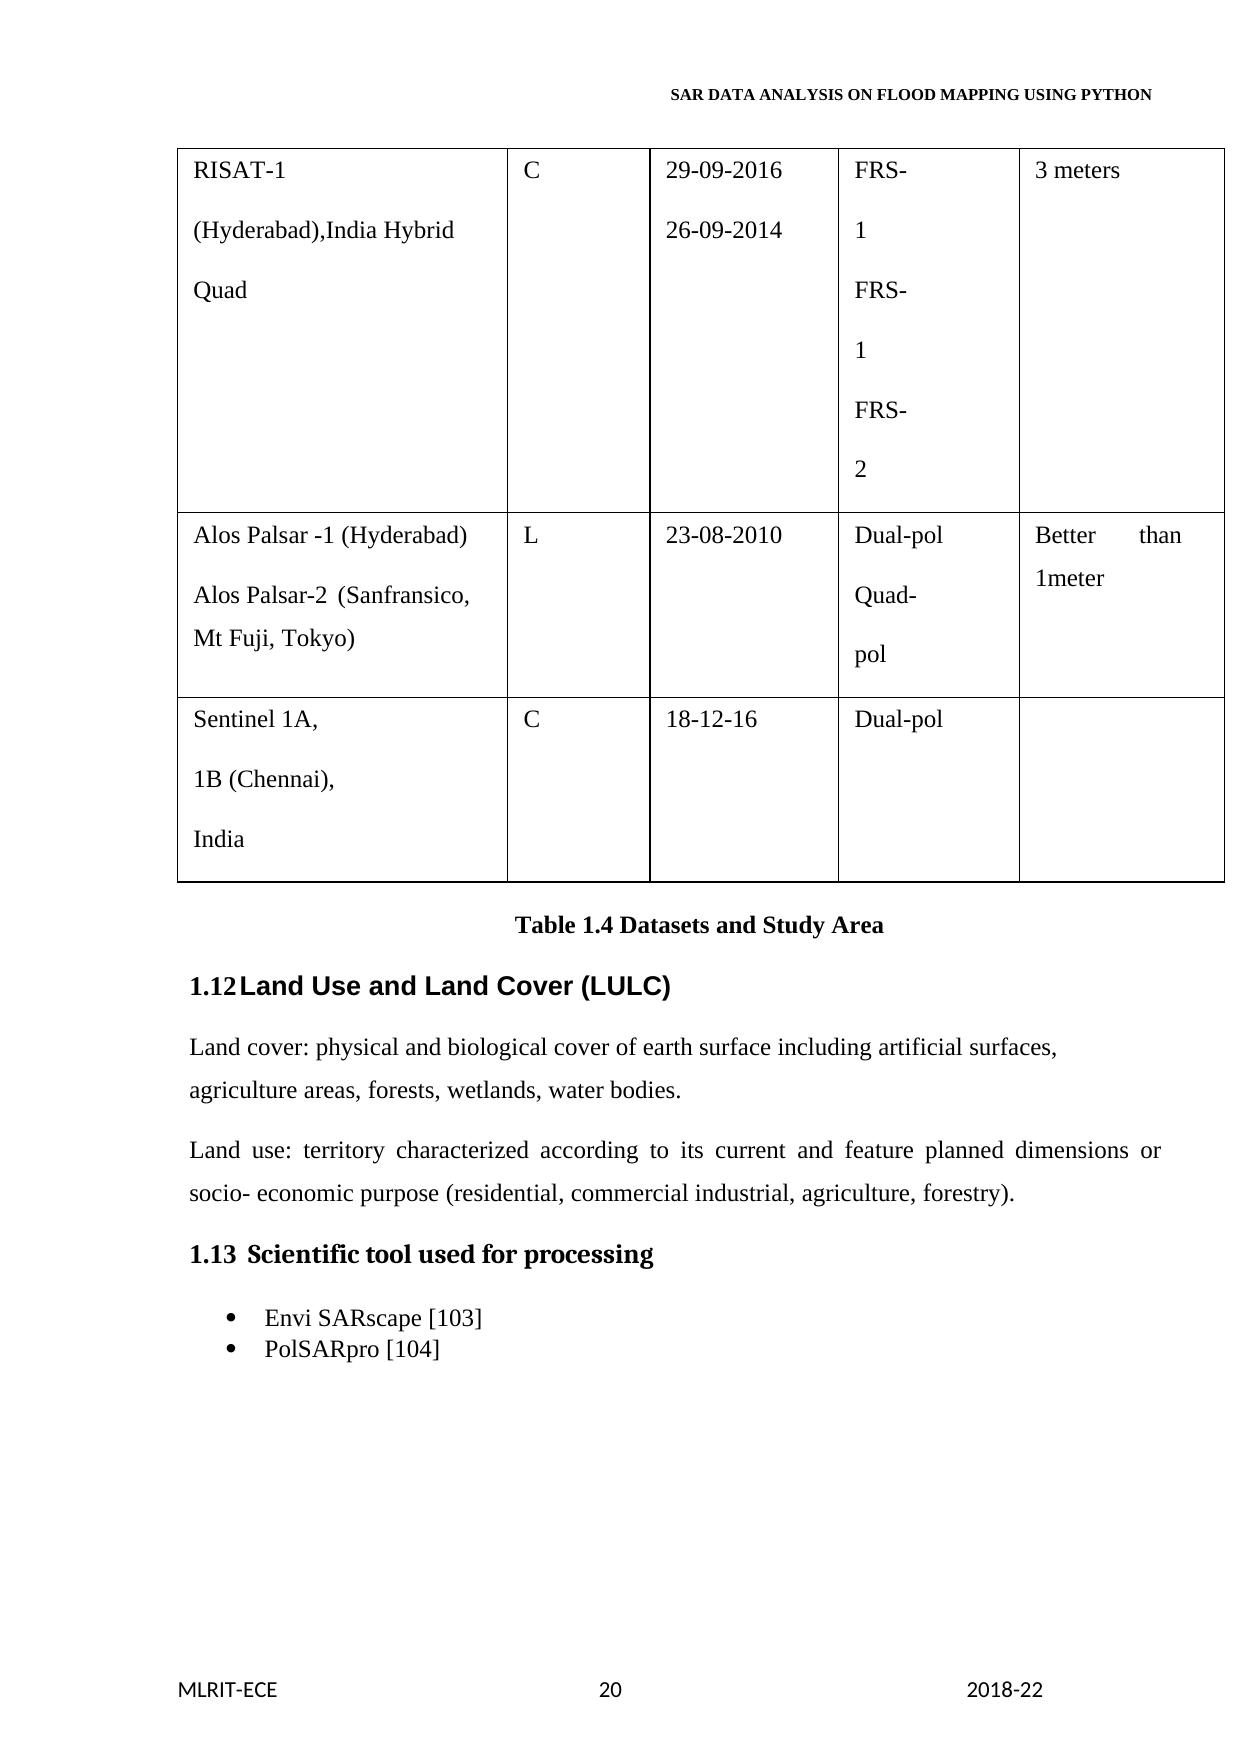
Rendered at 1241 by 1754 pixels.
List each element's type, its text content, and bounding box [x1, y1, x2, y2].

table_cell 18-12-16 [651, 698, 838, 881]
subtitle Scientific tool used for processing [189, 1238, 1169, 1270]
table_cell FRS-1 FRS-1 FRS-2 [839, 149, 1019, 512]
table_cell [1020, 698, 1224, 881]
list Envi SARscape [103] [227, 1303, 1169, 1332]
list PolSARpro [104] [227, 1334, 1169, 1363]
table_cell Sentinel 1A, 1B (Chennai), India [178, 698, 507, 881]
subtitle Land Use and Land Cover (LULC) [189, 970, 1169, 1001]
table_cell 23-08-2010 [651, 513, 838, 697]
text Land use: territory characterized according to its current and feature planned dimensions or socio- economic purpose (residential, commercial industrial, agriculture, forestry). [189, 1135, 1169, 1207]
table_cell C [508, 149, 649, 512]
text Land cover: physical and biological cover of earth surface including artificial surfaces, agriculture areas, forests, wetlands, water bodies. [189, 1032, 1169, 1104]
table_cell Better than 1meter [1020, 513, 1224, 697]
table_cell RISAT-1 (Hyderabad),India Hybrid Quad [178, 149, 507, 512]
table_cell L [508, 513, 649, 697]
table_cell Alos Palsar -1 (Hyderabad) Alos Palsar-2 (Sanfransico, Mt Fuji, Tokyo) [178, 513, 507, 697]
table_cell Dual-pol [839, 698, 1019, 881]
table_cell 29-09-2016 26-09-2014 [651, 149, 838, 512]
table_cell C [508, 698, 649, 881]
table_cell 3 meters [1020, 149, 1224, 512]
table_cell Dual-pol Quad-pol [839, 513, 1019, 697]
text Table 1.4 Datasets and Study Area [306, 911, 1092, 939]
